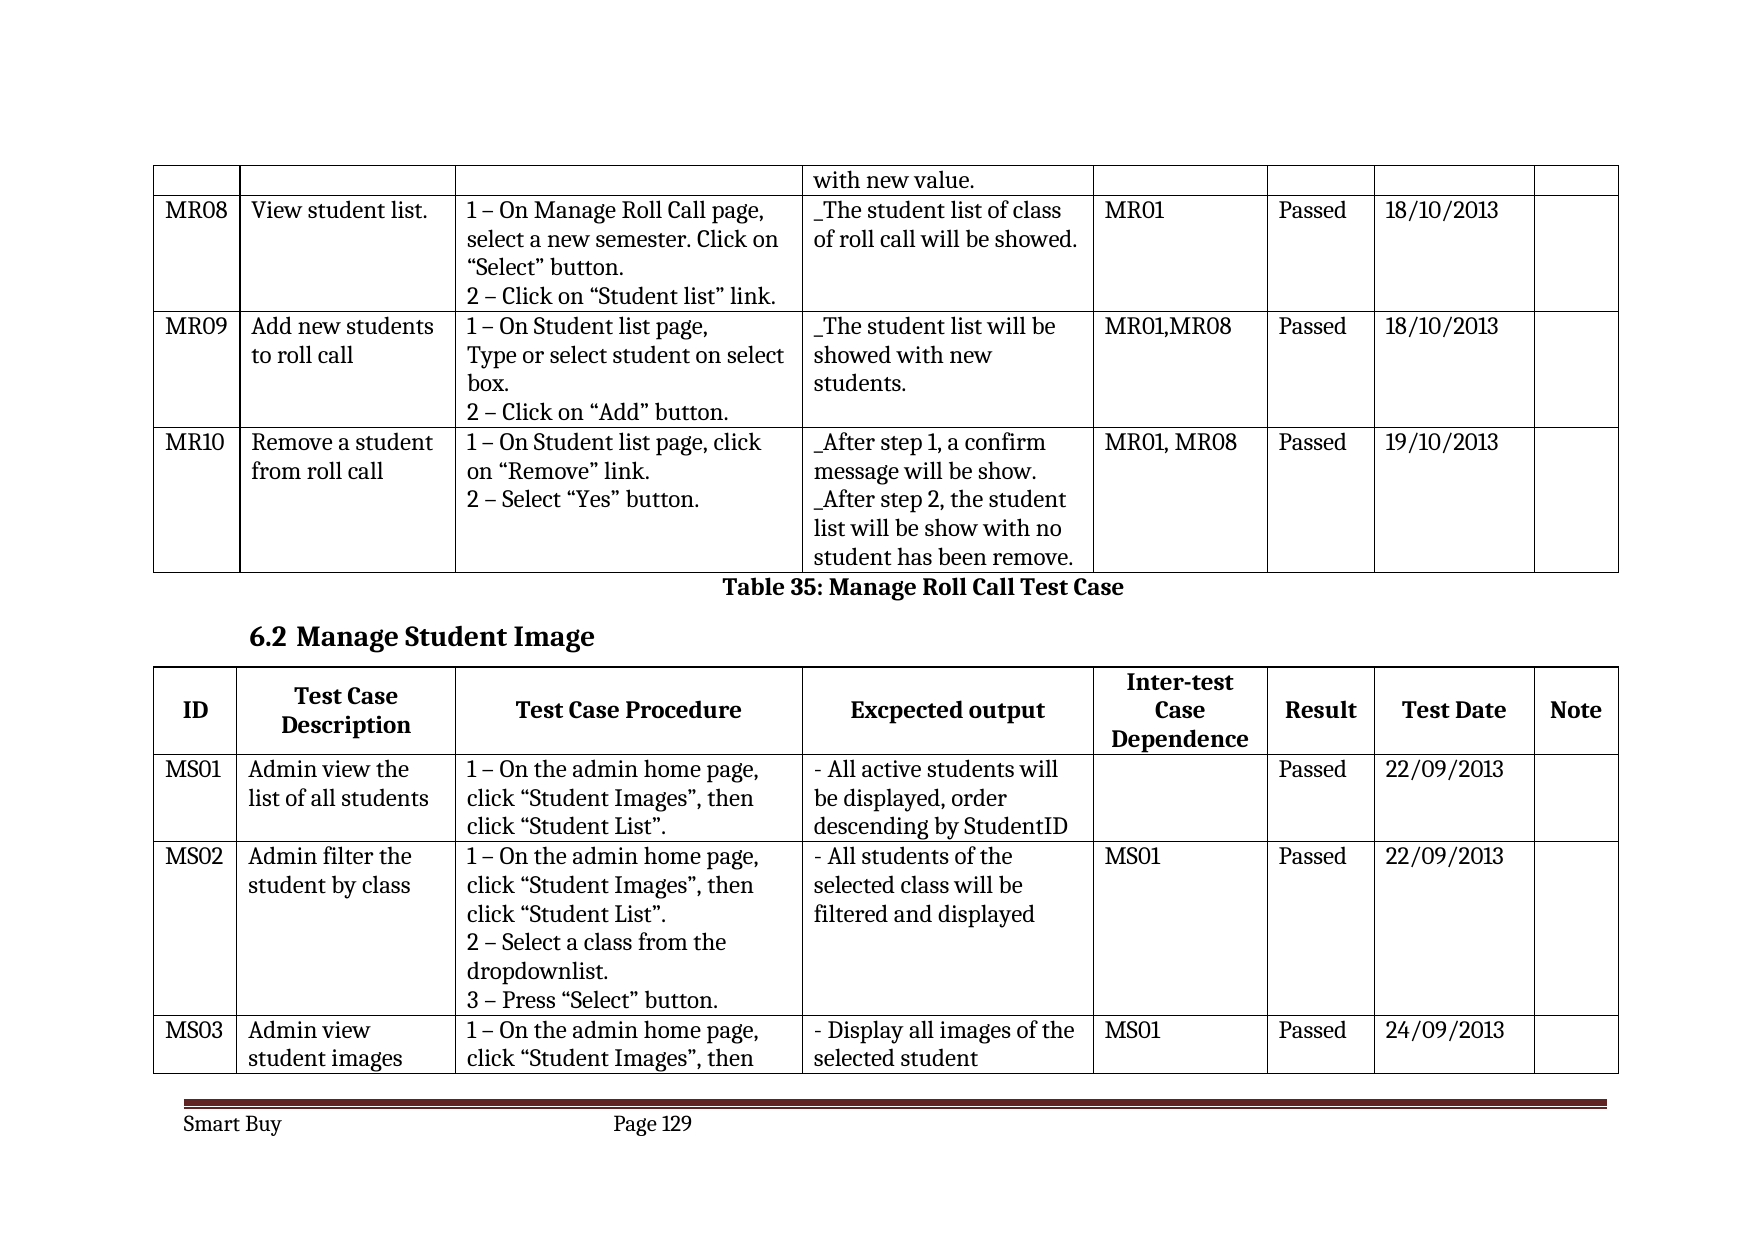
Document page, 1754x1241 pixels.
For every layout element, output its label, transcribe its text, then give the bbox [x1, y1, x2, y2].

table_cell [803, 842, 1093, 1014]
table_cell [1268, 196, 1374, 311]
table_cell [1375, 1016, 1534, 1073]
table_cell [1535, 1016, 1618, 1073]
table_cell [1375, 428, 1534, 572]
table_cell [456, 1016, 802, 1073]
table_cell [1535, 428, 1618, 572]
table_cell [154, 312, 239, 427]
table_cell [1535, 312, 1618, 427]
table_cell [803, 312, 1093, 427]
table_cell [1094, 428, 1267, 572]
subtitle Manage Student Image [249, 620, 1607, 654]
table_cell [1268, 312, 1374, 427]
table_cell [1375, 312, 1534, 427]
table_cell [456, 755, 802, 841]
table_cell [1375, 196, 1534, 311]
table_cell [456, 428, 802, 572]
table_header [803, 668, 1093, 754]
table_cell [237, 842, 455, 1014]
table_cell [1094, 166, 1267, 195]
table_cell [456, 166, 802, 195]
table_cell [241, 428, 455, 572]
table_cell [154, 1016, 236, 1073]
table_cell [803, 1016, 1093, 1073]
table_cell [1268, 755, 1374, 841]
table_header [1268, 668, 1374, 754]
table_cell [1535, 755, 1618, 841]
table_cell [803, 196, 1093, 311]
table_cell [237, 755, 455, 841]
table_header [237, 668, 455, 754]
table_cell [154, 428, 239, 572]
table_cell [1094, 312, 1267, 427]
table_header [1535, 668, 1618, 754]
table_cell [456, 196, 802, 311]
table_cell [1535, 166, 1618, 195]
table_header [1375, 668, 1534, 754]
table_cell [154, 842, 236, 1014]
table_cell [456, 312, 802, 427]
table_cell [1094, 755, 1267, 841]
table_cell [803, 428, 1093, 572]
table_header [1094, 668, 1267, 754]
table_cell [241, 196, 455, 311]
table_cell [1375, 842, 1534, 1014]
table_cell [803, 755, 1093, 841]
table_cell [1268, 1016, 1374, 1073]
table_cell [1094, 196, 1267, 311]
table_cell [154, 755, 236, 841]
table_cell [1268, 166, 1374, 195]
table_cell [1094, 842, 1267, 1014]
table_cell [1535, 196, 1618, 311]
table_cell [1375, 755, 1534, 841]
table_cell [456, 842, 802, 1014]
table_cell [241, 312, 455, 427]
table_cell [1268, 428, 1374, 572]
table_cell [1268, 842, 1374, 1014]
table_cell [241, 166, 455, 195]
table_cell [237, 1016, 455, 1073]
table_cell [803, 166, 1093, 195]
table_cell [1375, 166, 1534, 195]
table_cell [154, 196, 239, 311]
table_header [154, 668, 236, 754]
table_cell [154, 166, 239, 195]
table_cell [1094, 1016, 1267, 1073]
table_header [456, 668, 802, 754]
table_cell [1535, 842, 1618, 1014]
